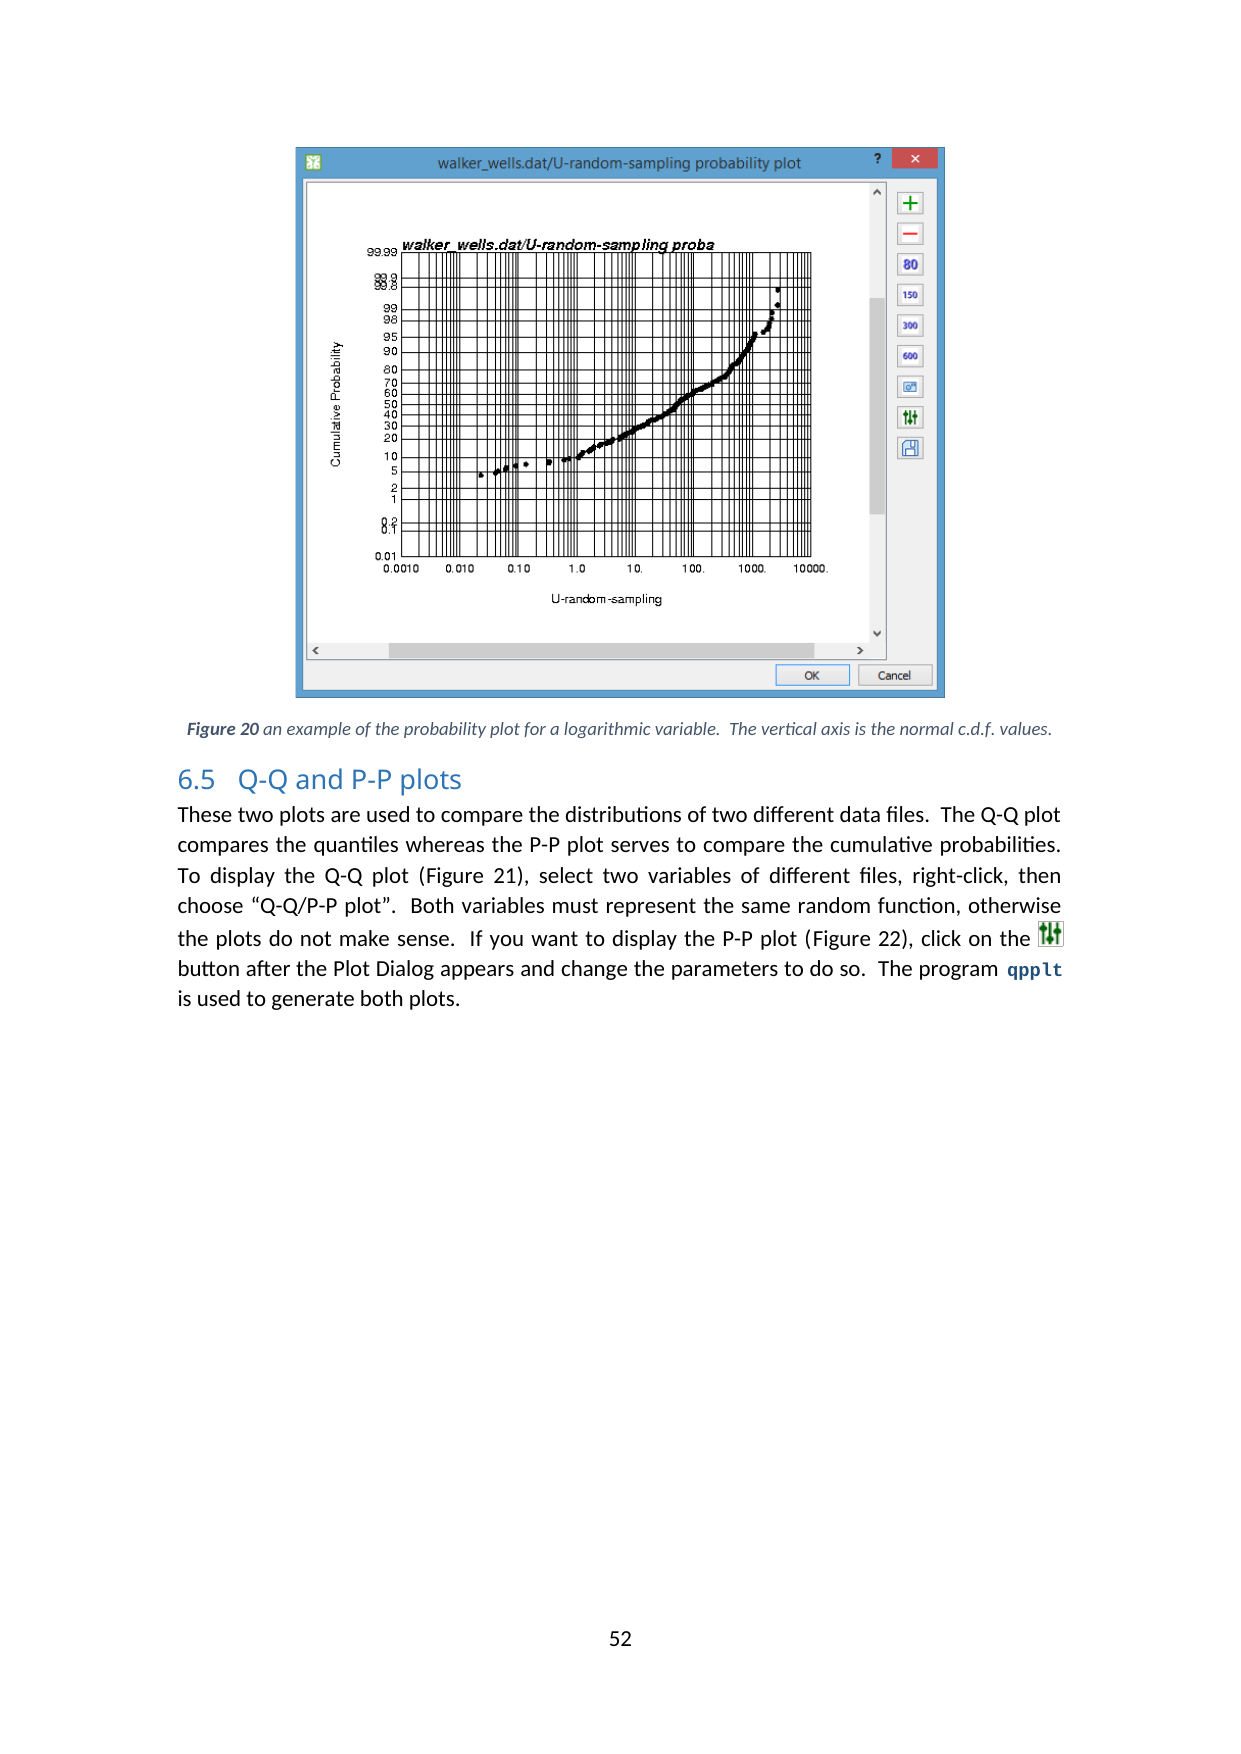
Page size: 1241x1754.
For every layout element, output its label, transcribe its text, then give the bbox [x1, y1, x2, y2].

picture [1039, 922, 1063, 946]
text Figure 20 an example of the probability plot for a logarithmic variable. The vertical axis is the normal c.d.f. values. [177, 717, 1063, 740]
picture [295, 147, 945, 698]
subtitle Q-Q and P-P plots [177, 761, 1063, 797]
text These two plots are used to compare the distributions of two different data files. The Q-Q plot compares the quantiles whereas the P-P plot serves to compare the cumulative probabilities. To display the Q-Q plot (Figure 21), select two variables of different files, right-click, then choose “Q-Q/P-P plot”. Both variables must represent the same random function, otherwise the plots do not make sense. If you want to display the P-P plot (Figure 22), click on the button after the Plot Dialog appears and change the parameters to do so. The program qpplt is used to generate both plots. [177, 800, 1063, 1012]
